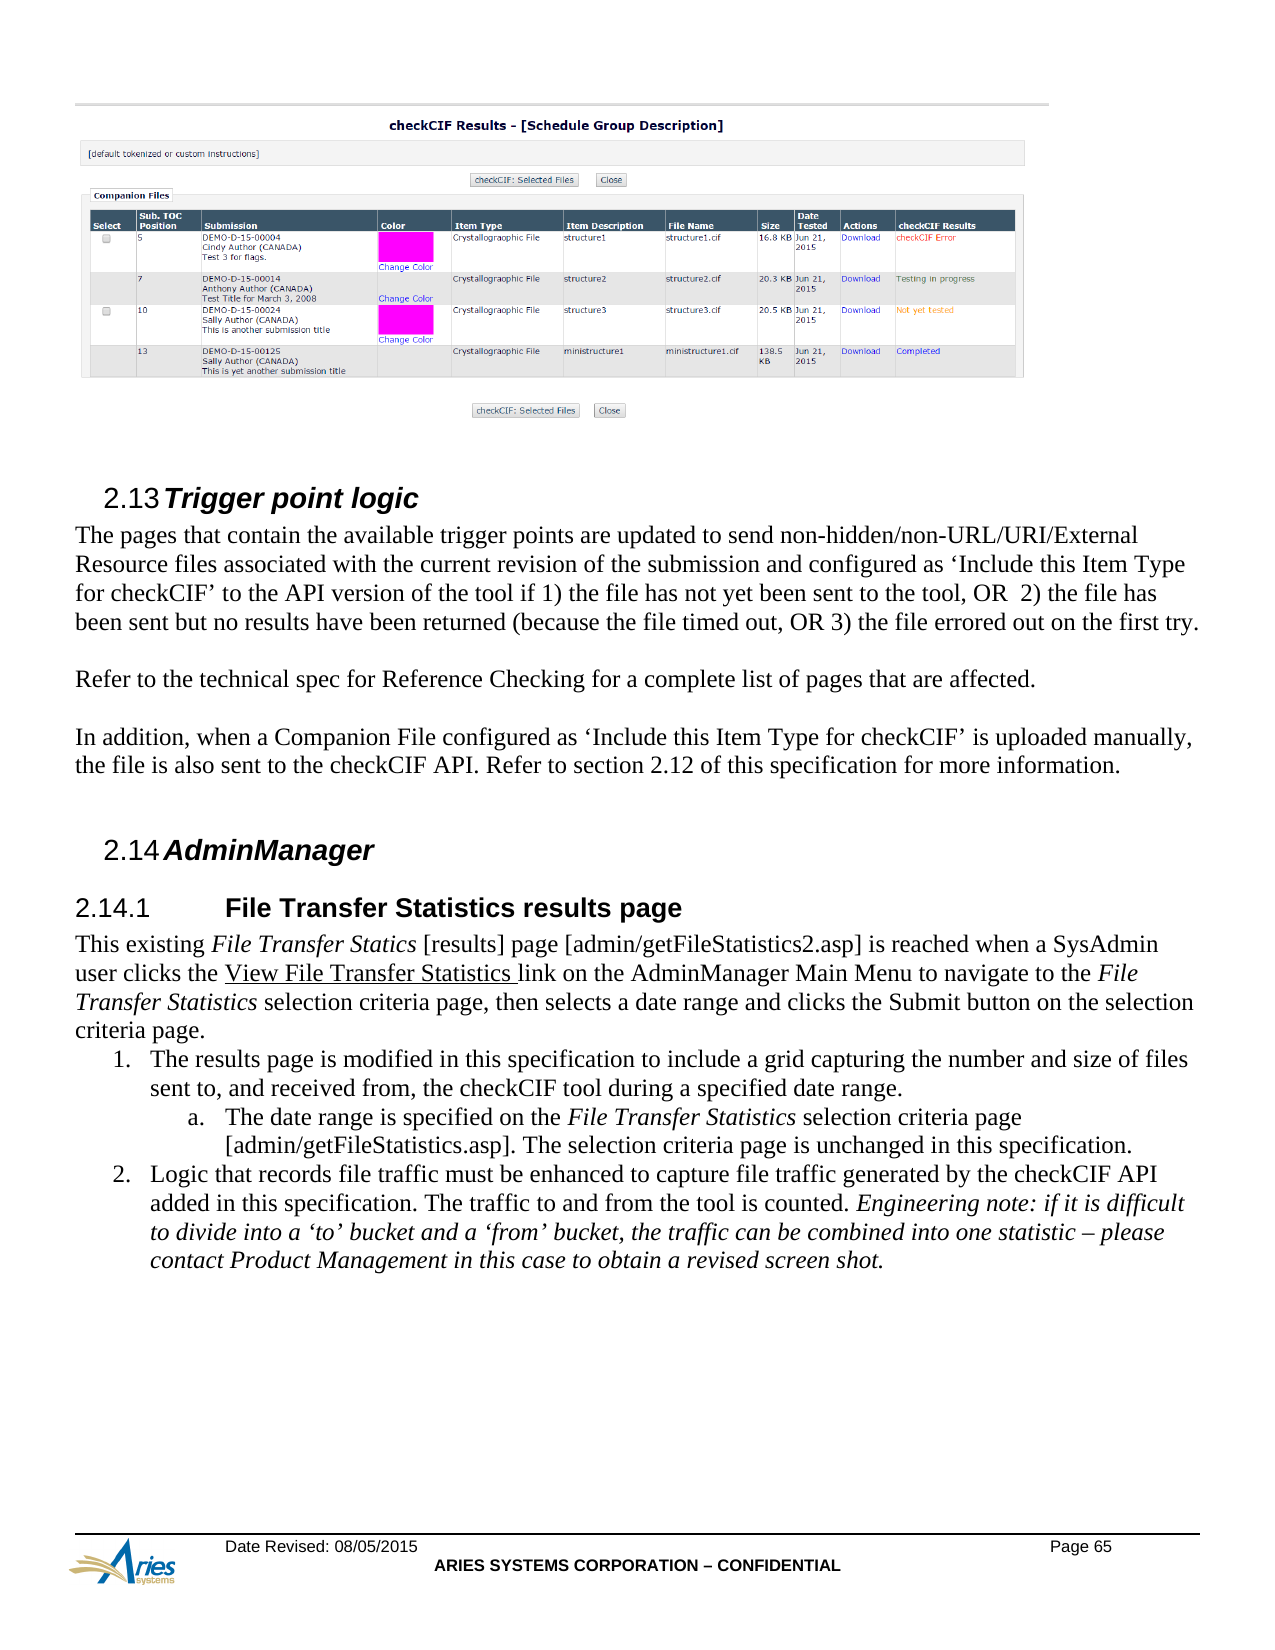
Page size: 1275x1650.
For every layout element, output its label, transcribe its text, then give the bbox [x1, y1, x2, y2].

subtitle AdminManager [103, 833, 1200, 867]
text Refer to the technical spec for Reference Checking for a complete list of pages that are affected. [75, 664, 1200, 693]
text In addition, when a Companion File configured as ‘Include this Item Type for checkCIF’ is uploaded manually, the file is also sent to the checkCIF API. Refer to section 2.12 of this specification for more information. [75, 722, 1200, 779]
text This existing File Transfer Statics [results] page [admin/getFileStatistics2.asp] is reached when a SysAdmin user clicks the View File Transfer Statistics link on the AdminManager Main Menu to navigate to the File Transfer Statistics selection criteria page, then selects a date range and clicks the Submit button on the selection criteria page. [75, 929, 1200, 1044]
list The date range is specified on the File Transfer Statistics selection criteria page [admin/getFileStatistics.asp]. The selection criteria page is unchanged in this specification. [187, 1102, 1200, 1159]
subtitle Trigger point logic [103, 481, 1200, 514]
picture [75, 103, 1049, 456]
text The pages that contain the available trigger points are updated to send non-hidden/non-URL/URI/External Resource files associated with the current revision of the submission and configured as ‘Include this Item Type for checkCIF’ to the API version of the tool if 1) the file has not yet been sent to the tool, OR 2) the file has been sent but no results have been returned (because the file timed out, OR 3) the file errored out on the first try. [75, 521, 1200, 636]
subtitle File Transfer Statistics results page [75, 892, 1200, 923]
picture [68, 1538, 175, 1585]
list Logic that records file traffic must be enhanced to capture file traffic generated by the checkCIF API added in this specification. The traffic to and from the tool is counted. Engineering note: if it is difficult to divide into a ‘to’ bucket and a ‘from’ bucket, the traffic can be combined into one statistic – please contact Product Management in this case to obtain a revised screen shot. [112, 1159, 1200, 1274]
list The results page is modified in this specification to include a grid capturing the number and size of files sent to, and received from, the checkCIF tool during a specified date range. [112, 1044, 1200, 1102]
